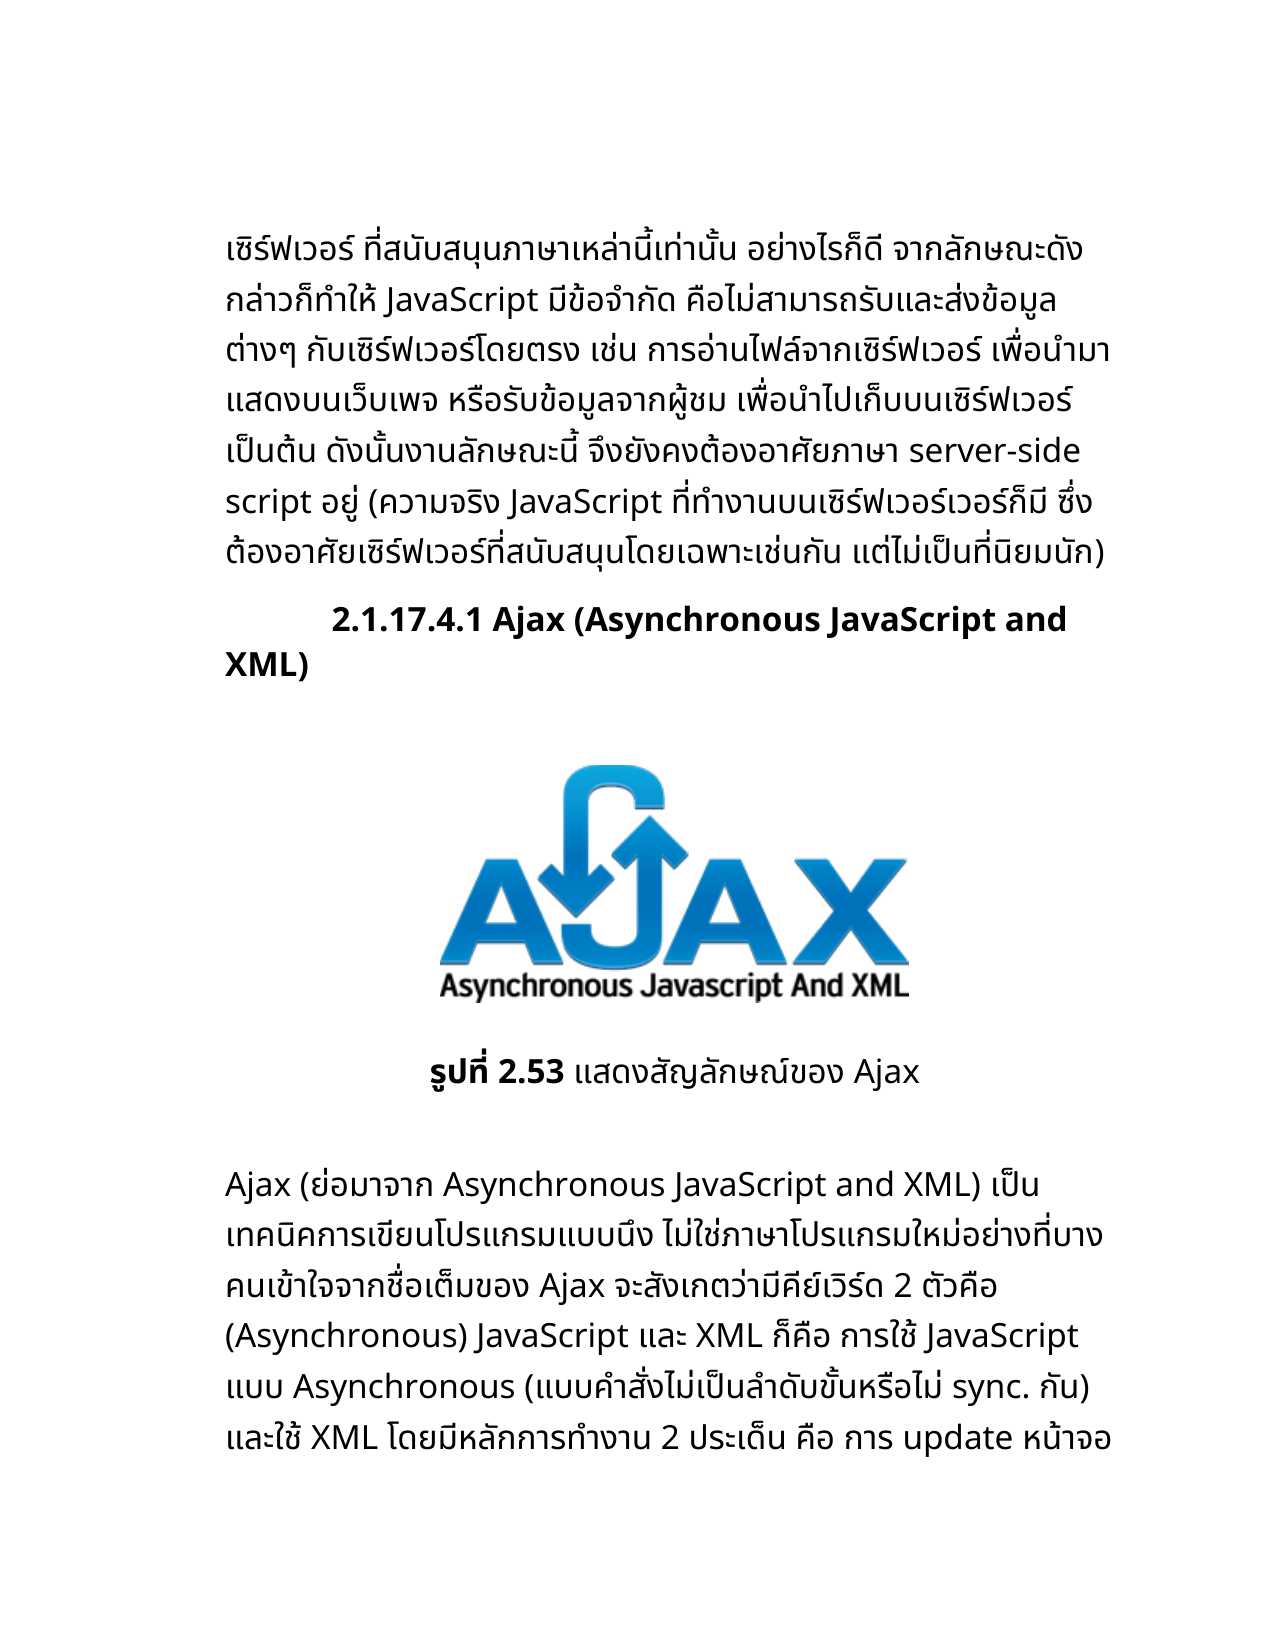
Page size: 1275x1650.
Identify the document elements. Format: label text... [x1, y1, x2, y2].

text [225, 225, 1125, 579]
table_header รูปที่ 2.53 แสดงสัญลักษณ์ของ Ajax [225, 765, 1124, 1098]
picture [440, 765, 909, 1003]
text 2.1.17.4.1 Ajax (Asynchronous JavaScript and XML) [225, 595, 1125, 686]
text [225, 1161, 1125, 1464]
